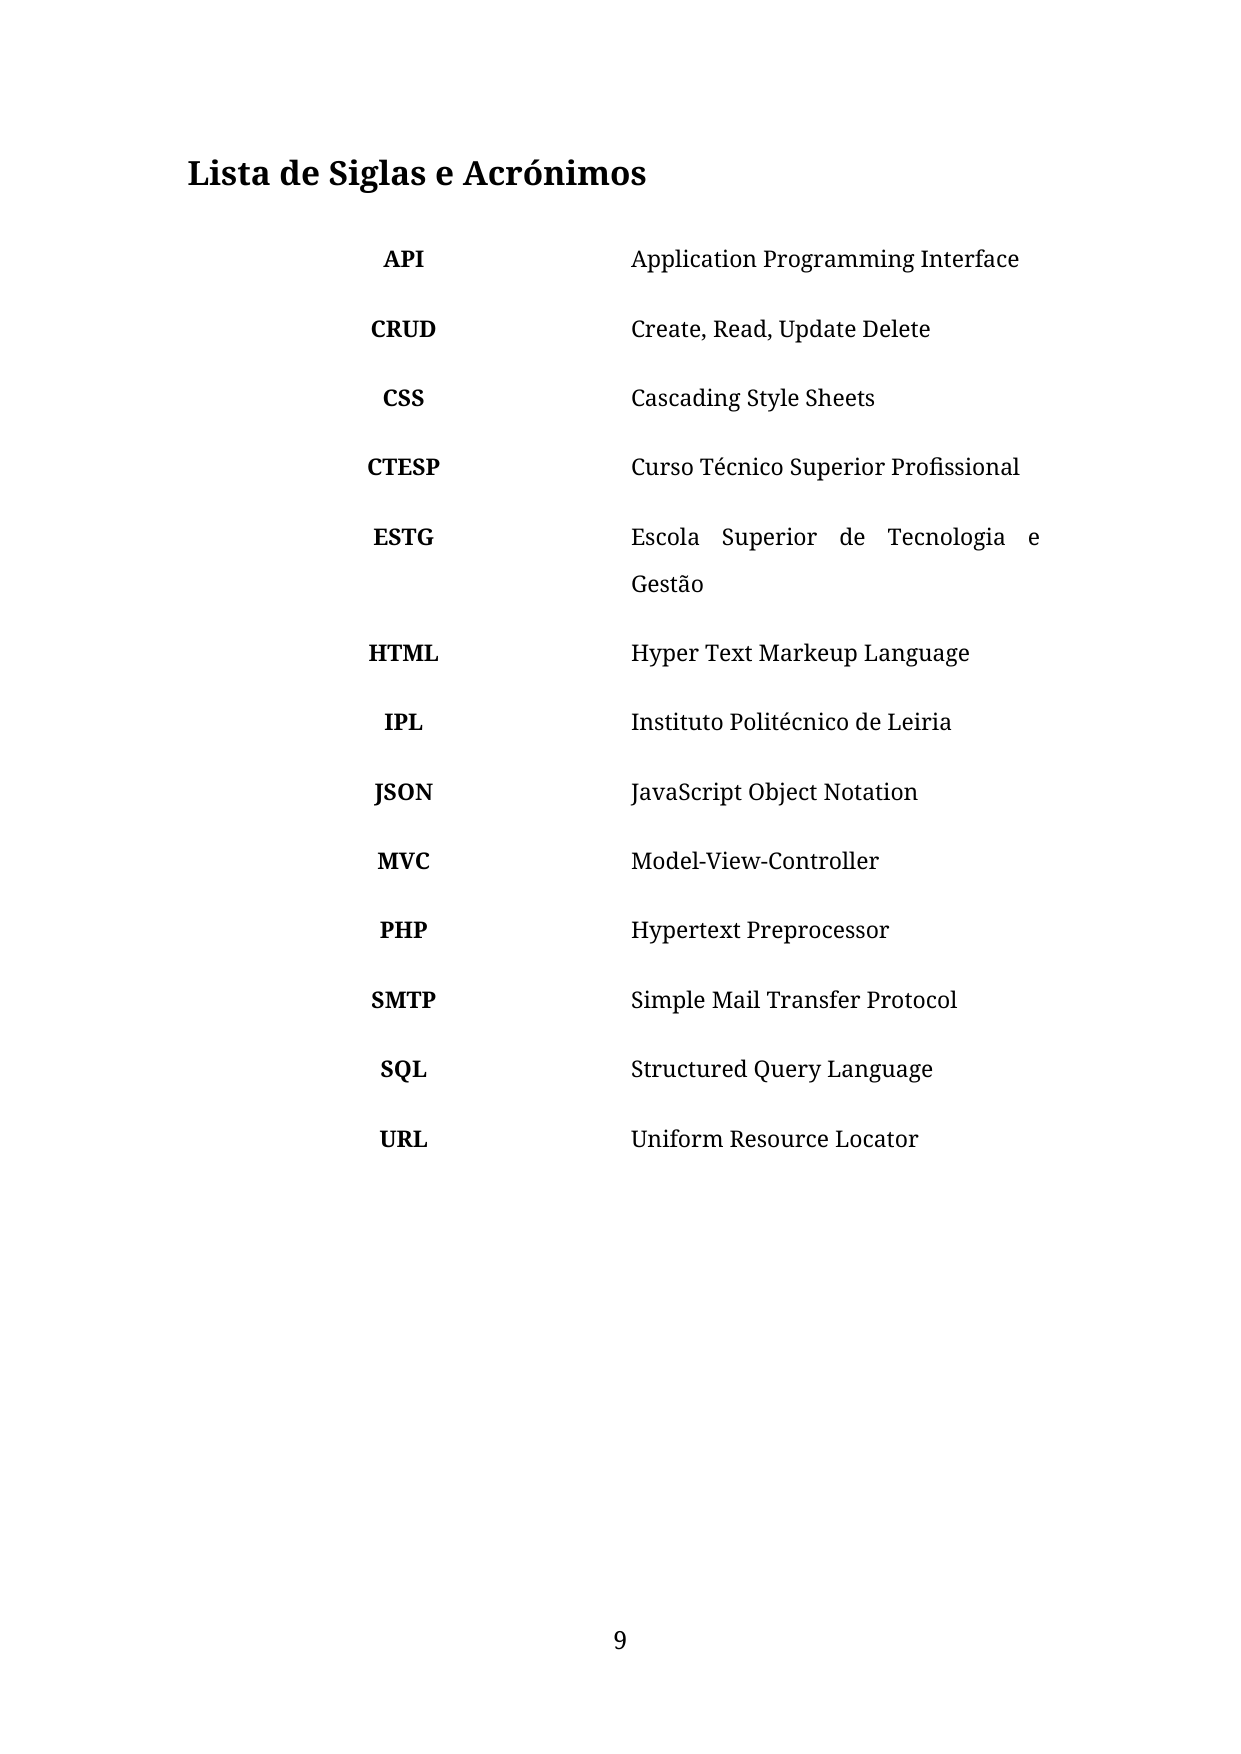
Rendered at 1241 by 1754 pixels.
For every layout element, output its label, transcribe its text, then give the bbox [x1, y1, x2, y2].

table_cell Model-View-Controller [620, 845, 1052, 914]
table_header API [188, 243, 619, 312]
table_header Application Programming Interface [620, 243, 1052, 312]
table_cell CRUD [188, 313, 619, 382]
table_cell Hyper Text Markeup Language [620, 637, 1052, 706]
table_cell MVC [188, 845, 619, 914]
table_cell JSON [188, 776, 619, 845]
table_cell Instituto Politécnico de Leiria [620, 706, 1052, 776]
table_cell URL [188, 1123, 619, 1192]
table_cell Hypertext Preprocessor [620, 914, 1052, 984]
table_cell Structured Query Language [620, 1053, 1052, 1122]
table_cell ESTG [188, 521, 619, 637]
table_cell Cascading Style Sheets [620, 382, 1052, 451]
table_cell PHP [188, 914, 619, 984]
table_cell CTESP [188, 451, 619, 521]
table_cell SMTP [188, 984, 619, 1053]
table_cell IPL [188, 706, 619, 776]
table_cell Create, Read, Update Delete [620, 313, 1052, 382]
text Lista de Siglas e Acrónimos [187, 150, 1053, 195]
table_cell JavaScript Object Notation [620, 776, 1052, 845]
table_cell Simple Mail Transfer Protocol [620, 984, 1052, 1053]
table_cell SQL [188, 1053, 619, 1122]
table_cell HTML [188, 637, 619, 706]
table_cell Escola Superior de Tecnologia e Gestão [620, 521, 1052, 637]
table_cell Curso Técnico Superior Profissional [620, 451, 1052, 521]
table_cell CSS [188, 382, 619, 451]
table_cell Uniform Resource Locator [620, 1123, 1052, 1192]
